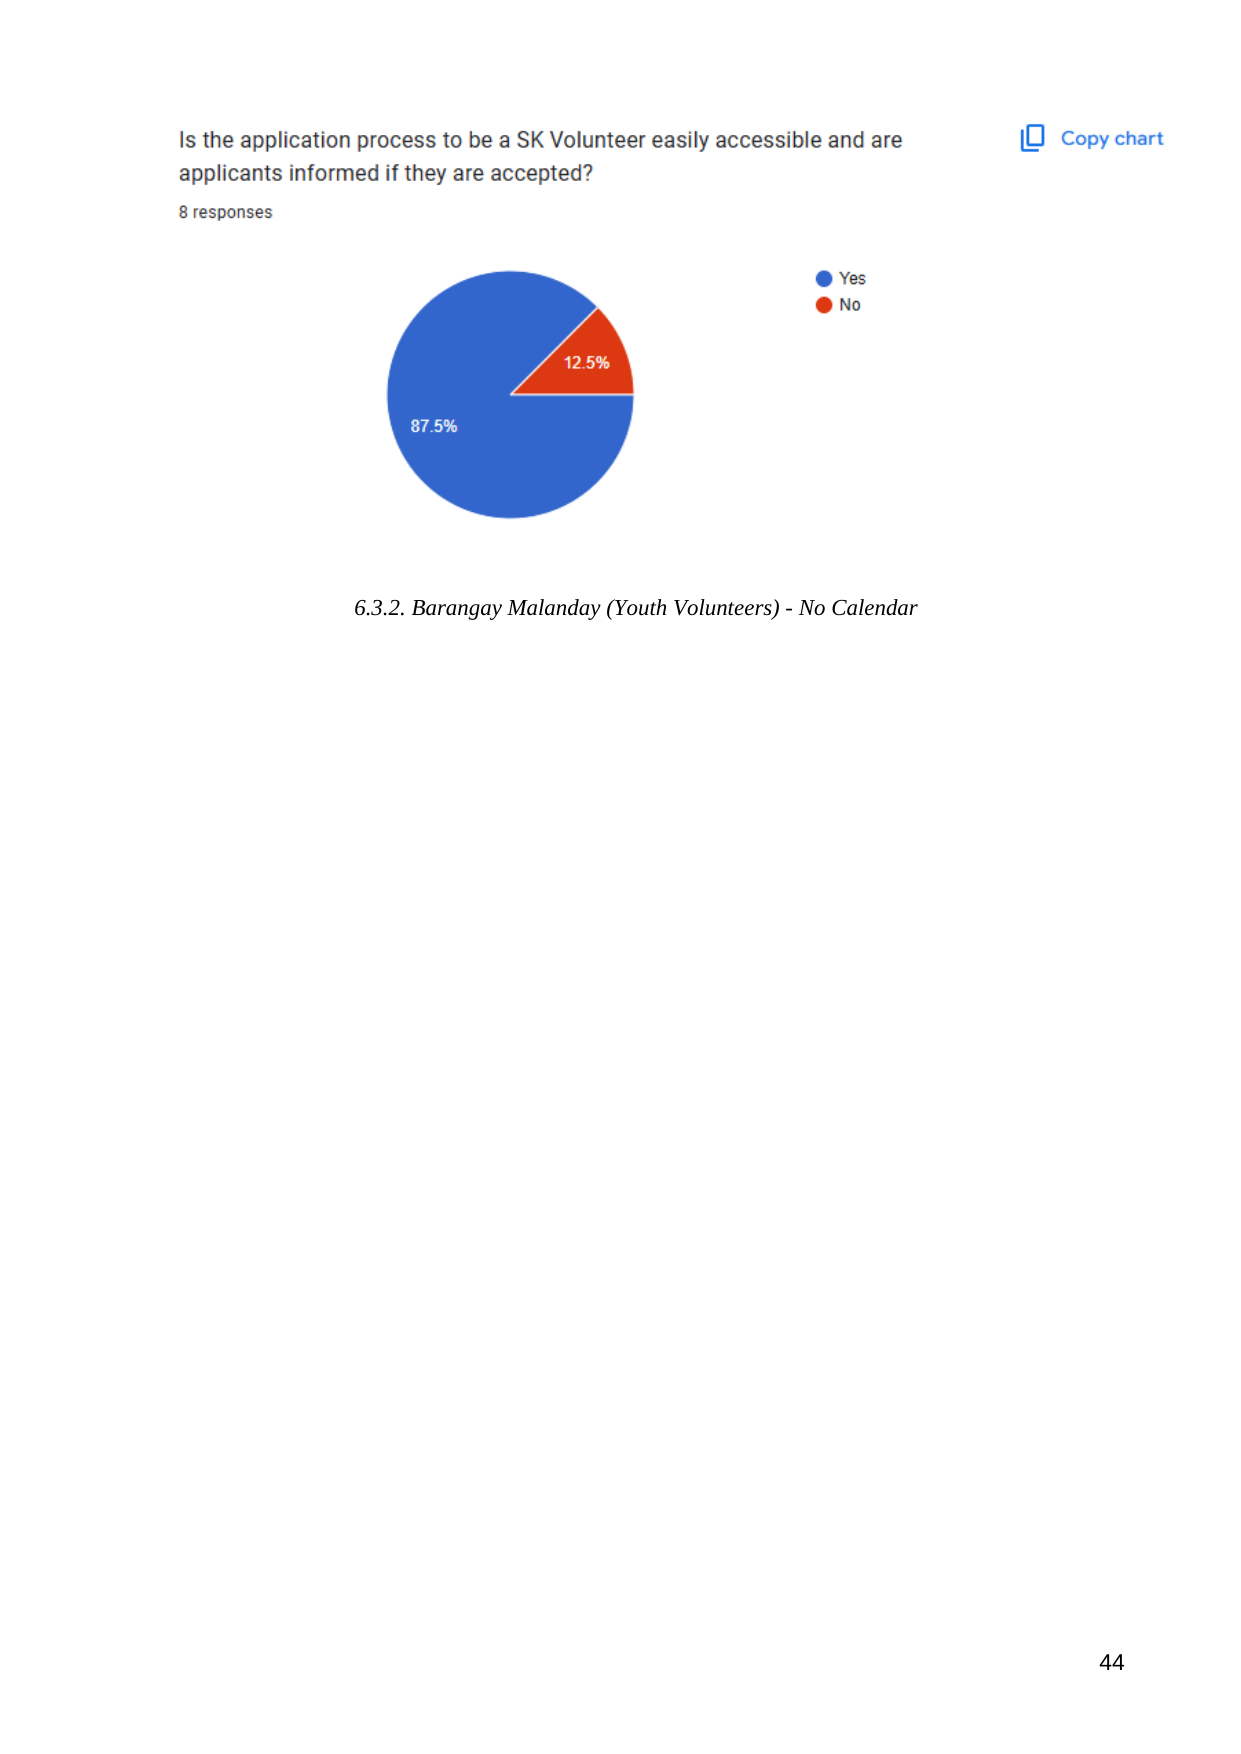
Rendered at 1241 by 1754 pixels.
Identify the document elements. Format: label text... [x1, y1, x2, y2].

picture [150, 105, 1200, 562]
subtitle 6.3.2. Barangay Malanday (Youth Volunteers) - No Calendar [150, 594, 1124, 621]
